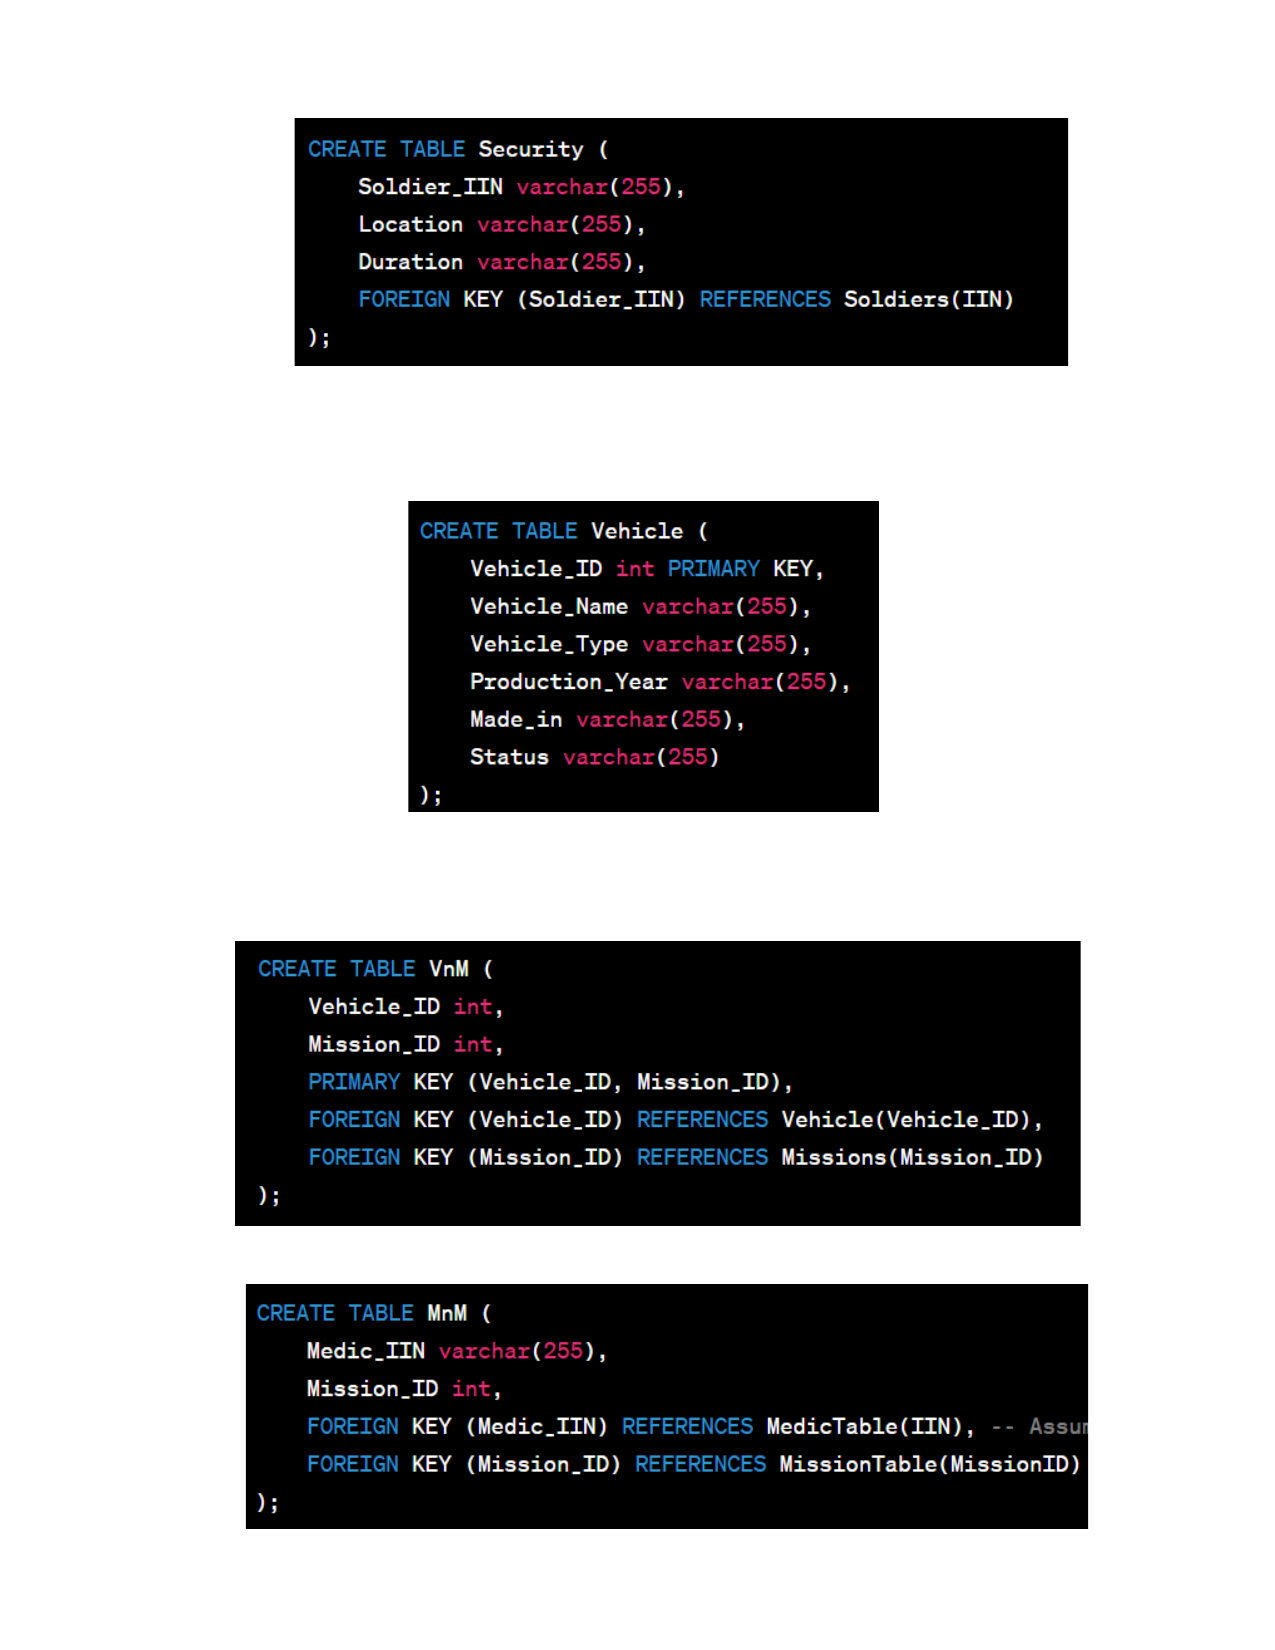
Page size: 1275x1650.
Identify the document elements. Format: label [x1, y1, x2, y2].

picture [406, 501, 879, 811]
picture [293, 118, 1068, 365]
picture [233, 941, 1080, 1225]
picture [244, 1284, 1087, 1528]
